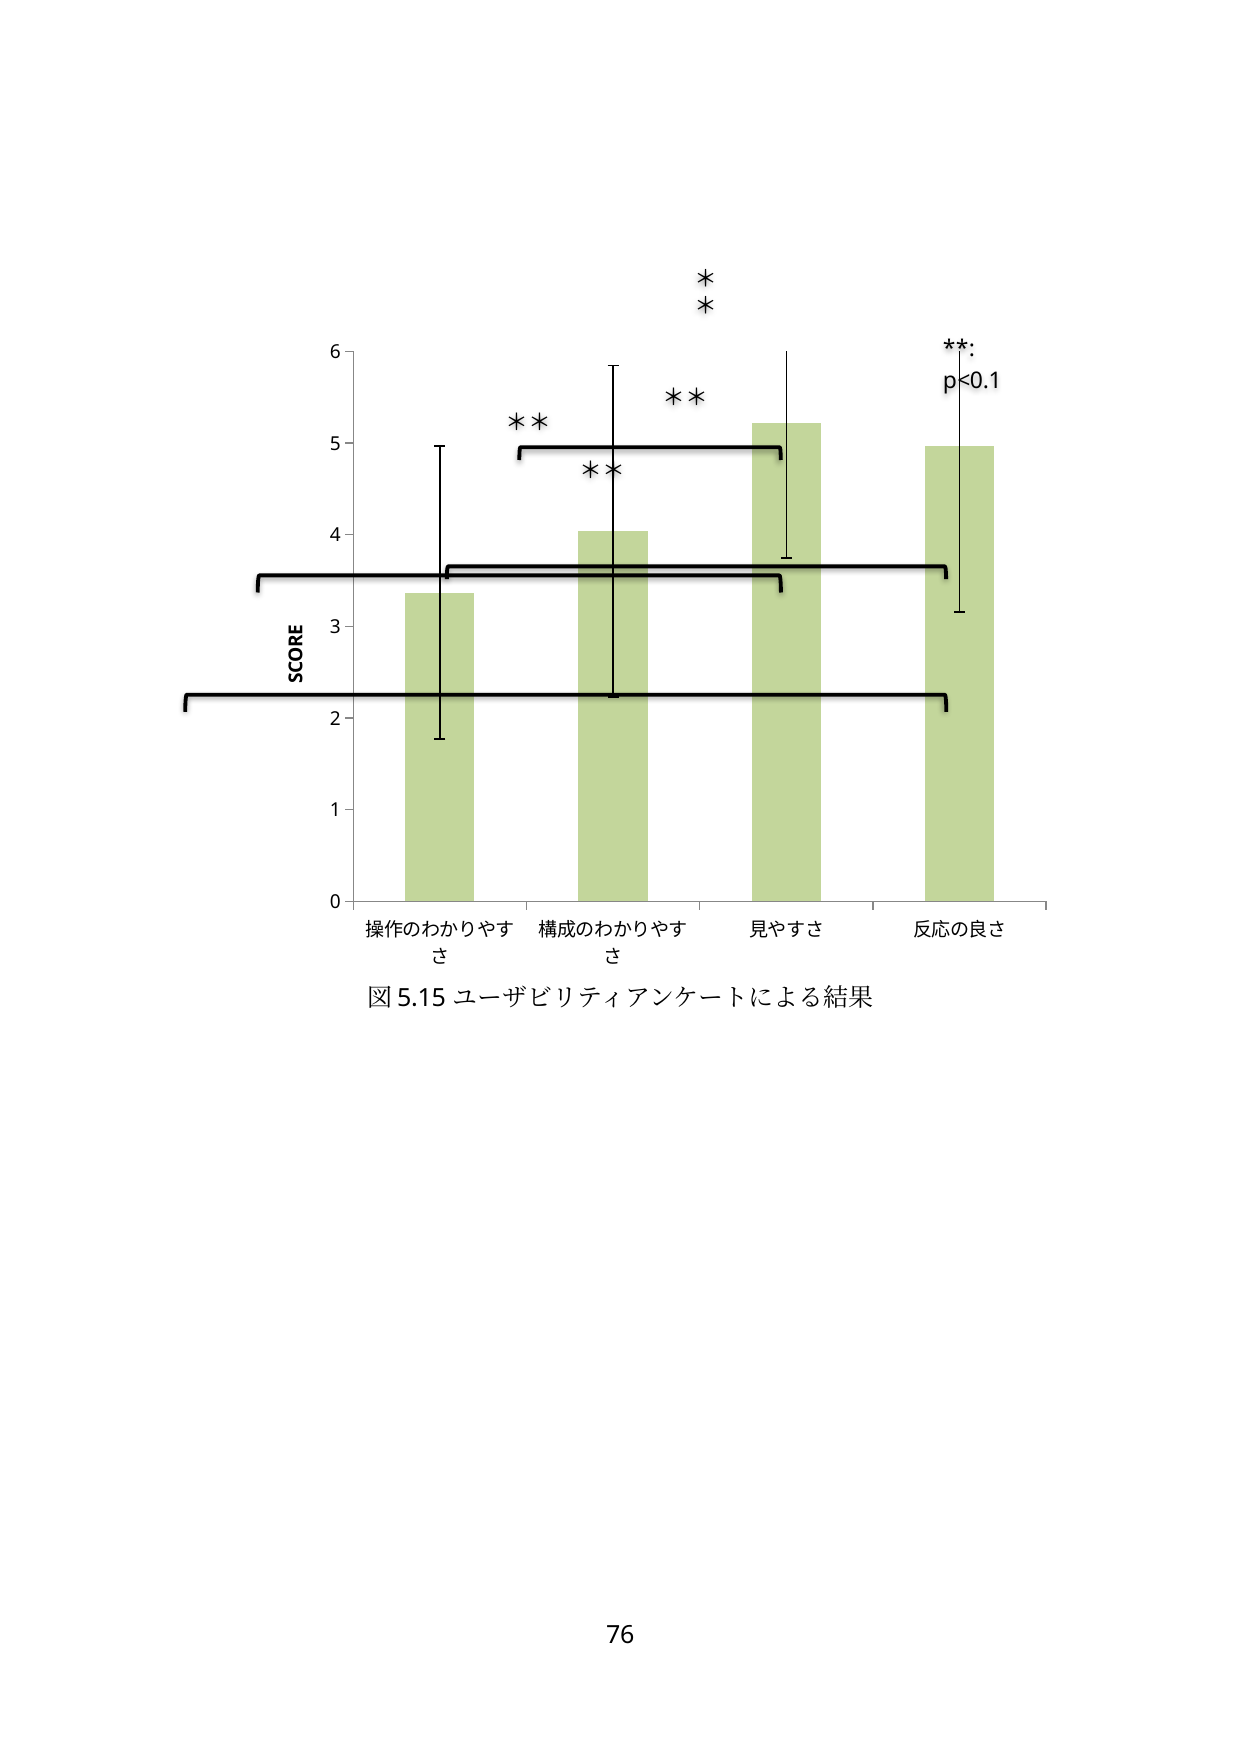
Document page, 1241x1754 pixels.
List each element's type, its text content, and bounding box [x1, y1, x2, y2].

text 図5.15 ユーザビリティアンケートによる結果 [177, 975, 1063, 1017]
